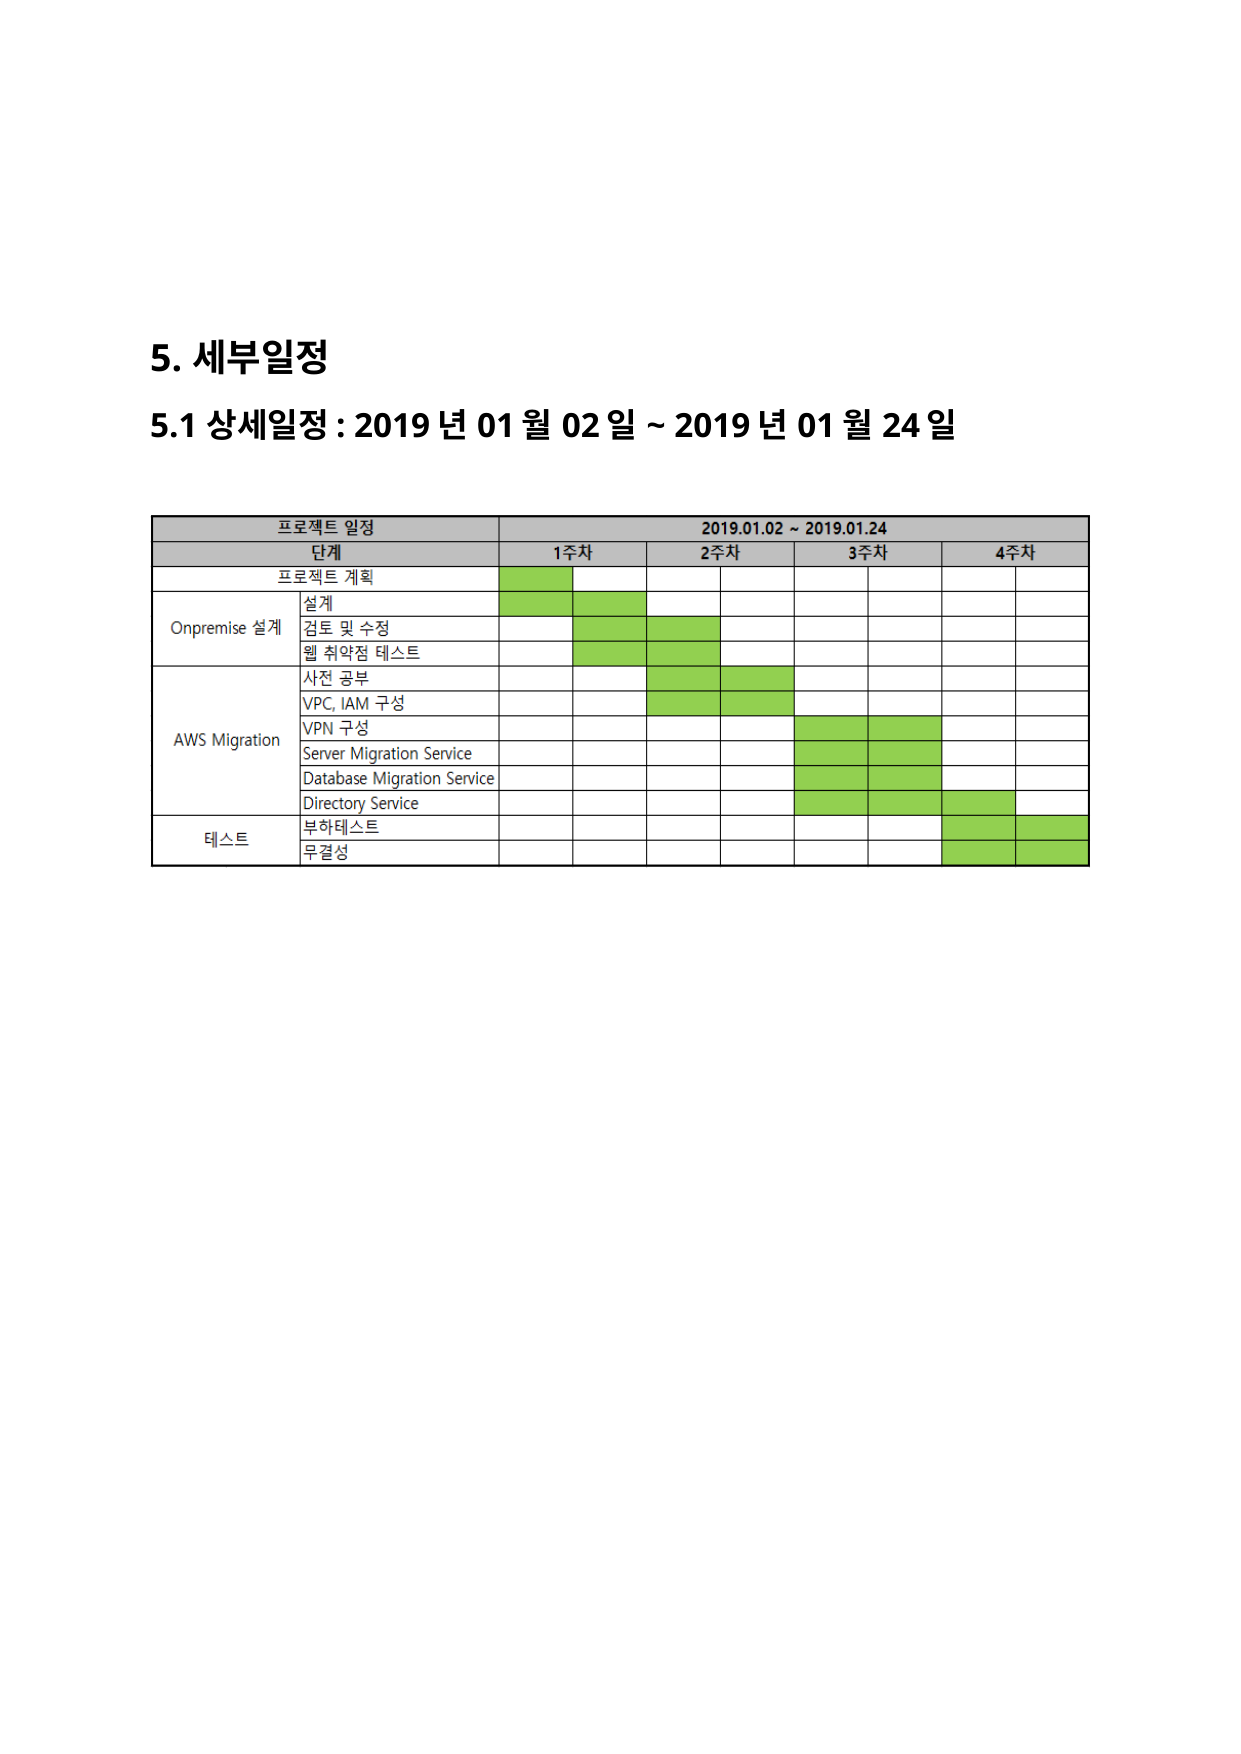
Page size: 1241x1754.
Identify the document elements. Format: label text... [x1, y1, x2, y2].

picture [150, 515, 1091, 868]
text 5.1 상세일정 : 2019년 01월 02일 ~ 2019년 01월 24일 [150, 399, 1090, 447]
title 5. 세부일정 [150, 327, 1090, 382]
